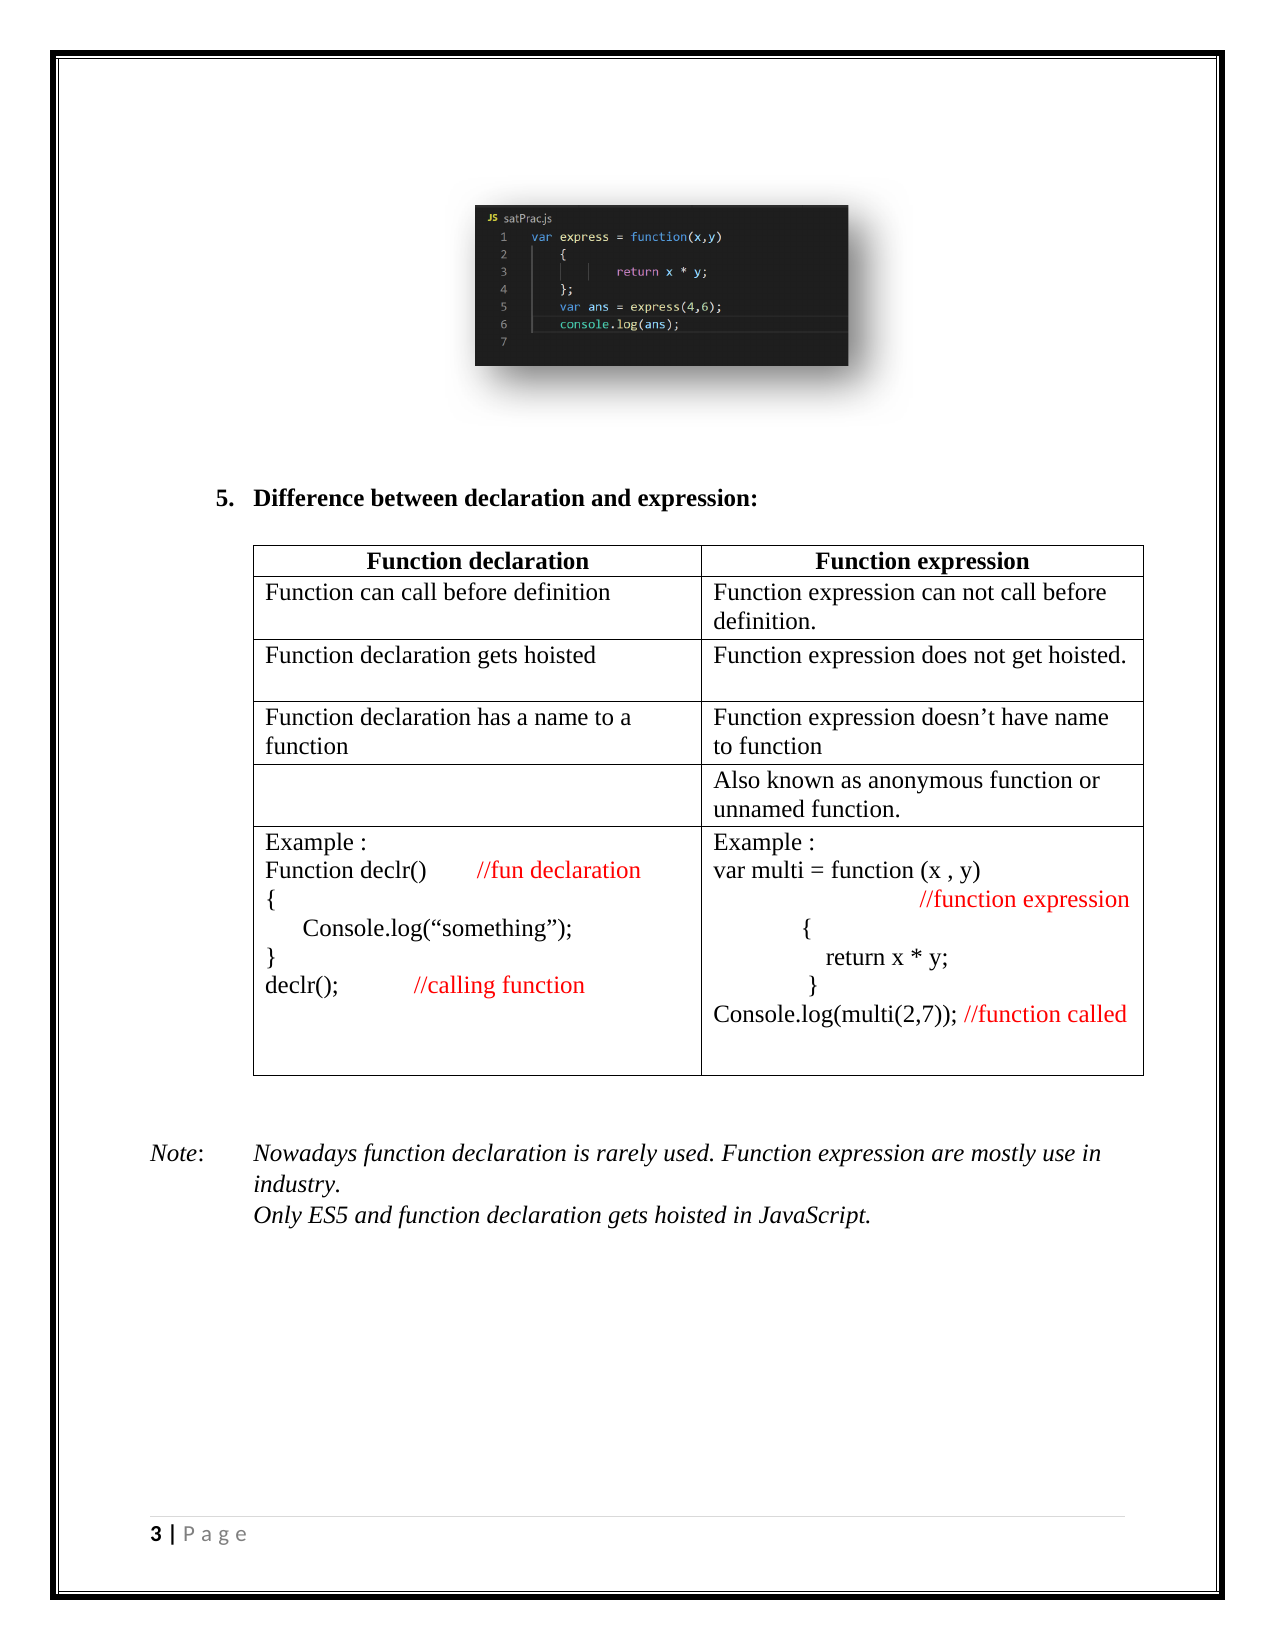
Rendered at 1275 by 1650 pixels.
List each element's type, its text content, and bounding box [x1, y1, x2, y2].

table_cell Function can call before definition [254, 577, 701, 639]
table_cell Example : Function declr() //fun declaration { Console.log(“something”); } declr(); //calling function [254, 827, 701, 1075]
table_header Function declaration [254, 546, 701, 576]
table_cell Example : var multi = function (x , y) //function expression { return x * y; } Console.log(multi(2,7)); //function called [702, 827, 1143, 1075]
text Note: Nowadays function declaration is rarely used. Function expression are mostly use in industry. [150, 1138, 1125, 1198]
table_cell Function declaration gets hoisted [254, 640, 701, 701]
list Difference between declaration and expression: [216, 483, 1125, 512]
table_cell Function expression can not call before definition. [702, 577, 1143, 639]
table_cell Also known as anonymous function or unnamed function. [702, 765, 1143, 826]
table_cell Function expression does not get hoisted. [702, 640, 1143, 701]
table_header Function expression [702, 546, 1143, 576]
list Only ES5 and function declaration gets hoisted in JavaScript. [253, 1200, 1125, 1229]
picture [475, 205, 849, 366]
table_cell Function expression doesn’t have name to function [702, 702, 1143, 764]
table_cell Function declaration has a name to a function [254, 702, 701, 764]
table_cell [254, 765, 701, 826]
